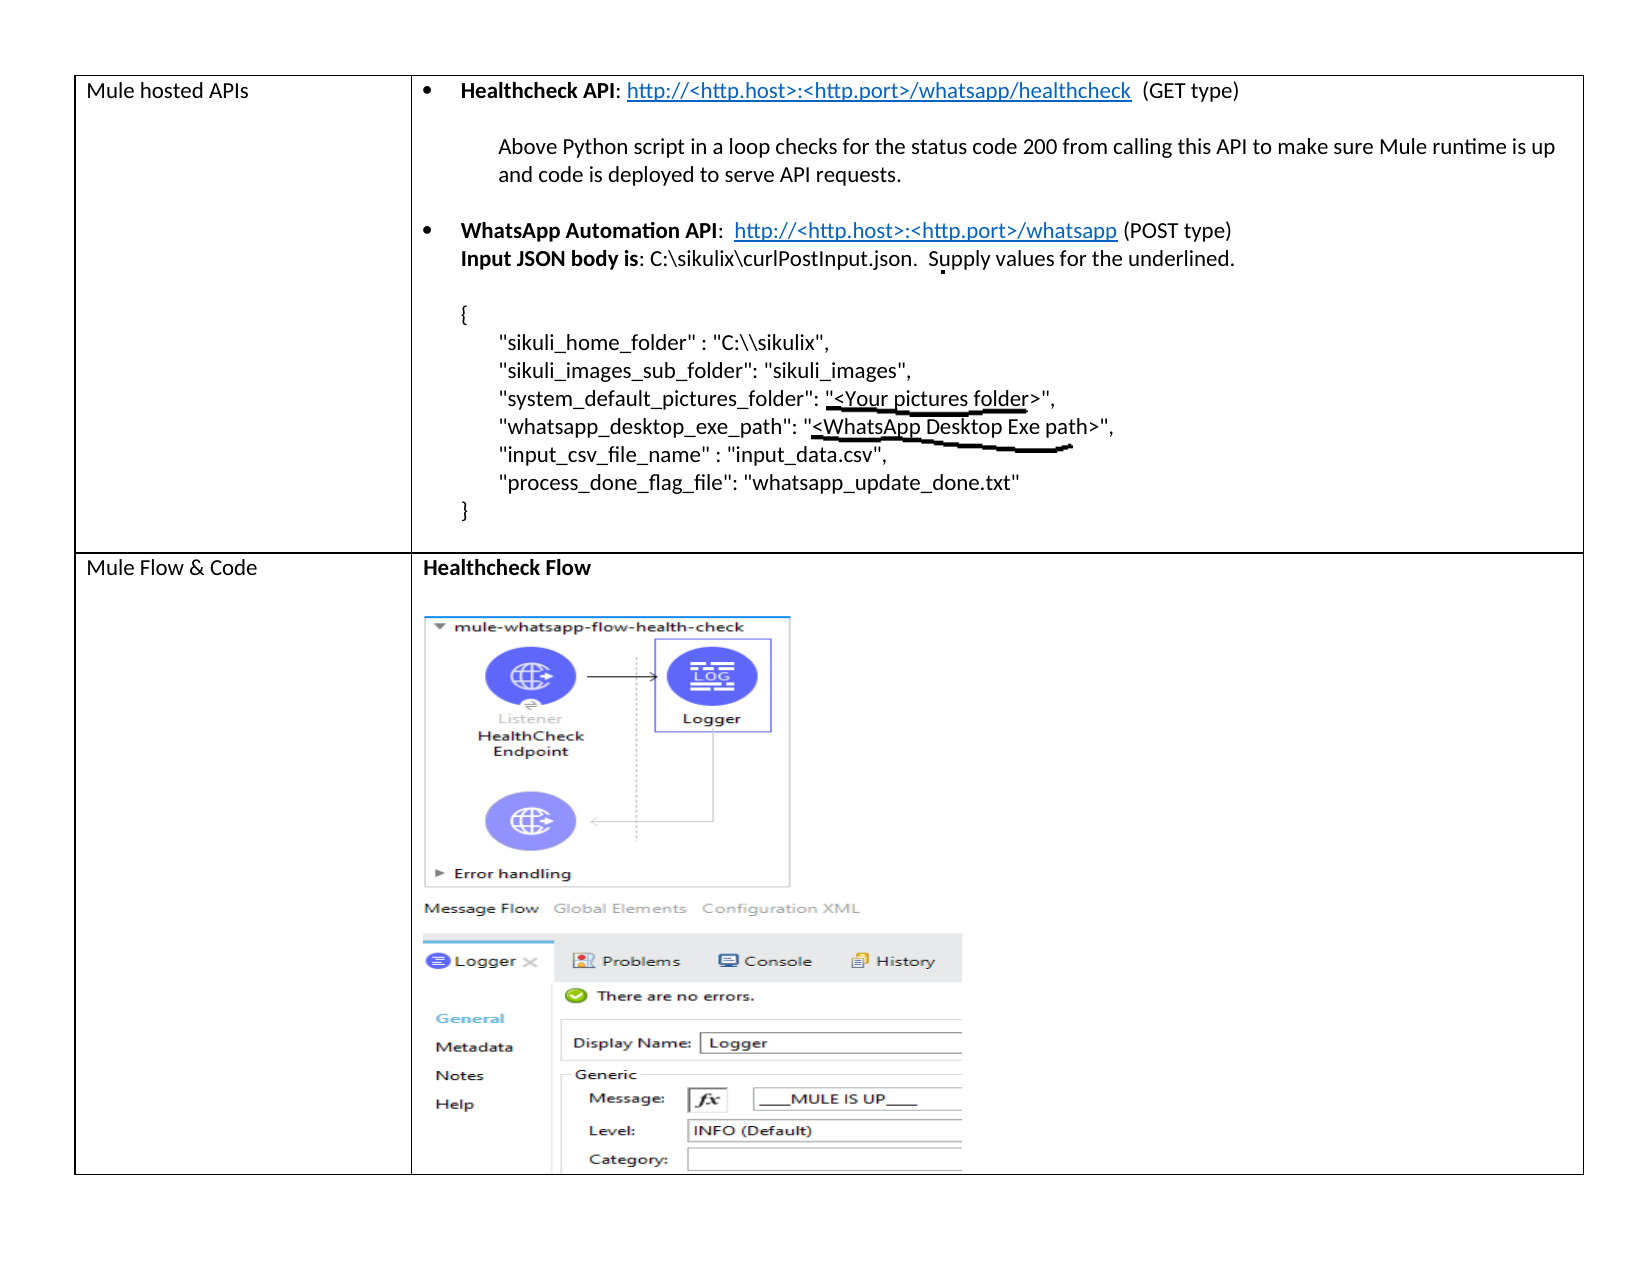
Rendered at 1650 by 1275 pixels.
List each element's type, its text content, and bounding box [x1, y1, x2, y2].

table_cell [412, 554, 1583, 1173]
table_cell Healthcheck API: http://<http.host>:<http.port>/whatsapp/healthcheck (GET type) Above Python script in a loop checks for the status code 200 from calling this API to make sure Mule runtime is up and code is deployed to serve API requests. WhatsApp Automation API: http://<http.host>:<http.port>/whatsapp (POST type) Input JSON body is: C:\sikulix\curlPostInput.json. Supply values for the underlined. { "sikuli_home_folder" : "C:\\sikulix", "sikuli_images_sub_folder": "sikuli_images", "system_default_pictures_folder": "<Your pictures folder>", "whatsapp_desktop_exe_path": "<WhatsApp Desktop Exe path>", "input_csv_file_name" : "input_data.csv", "process_done_flag_file": "whatsapp_update_done.txt" } [412, 76, 1583, 552]
picture [423, 609, 963, 1174]
table_cell Mule hosted APIs [76, 76, 411, 552]
table_cell Mule Flow & Code [76, 554, 411, 1173]
picture [826, 406, 1028, 417]
picture [811, 435, 1073, 453]
